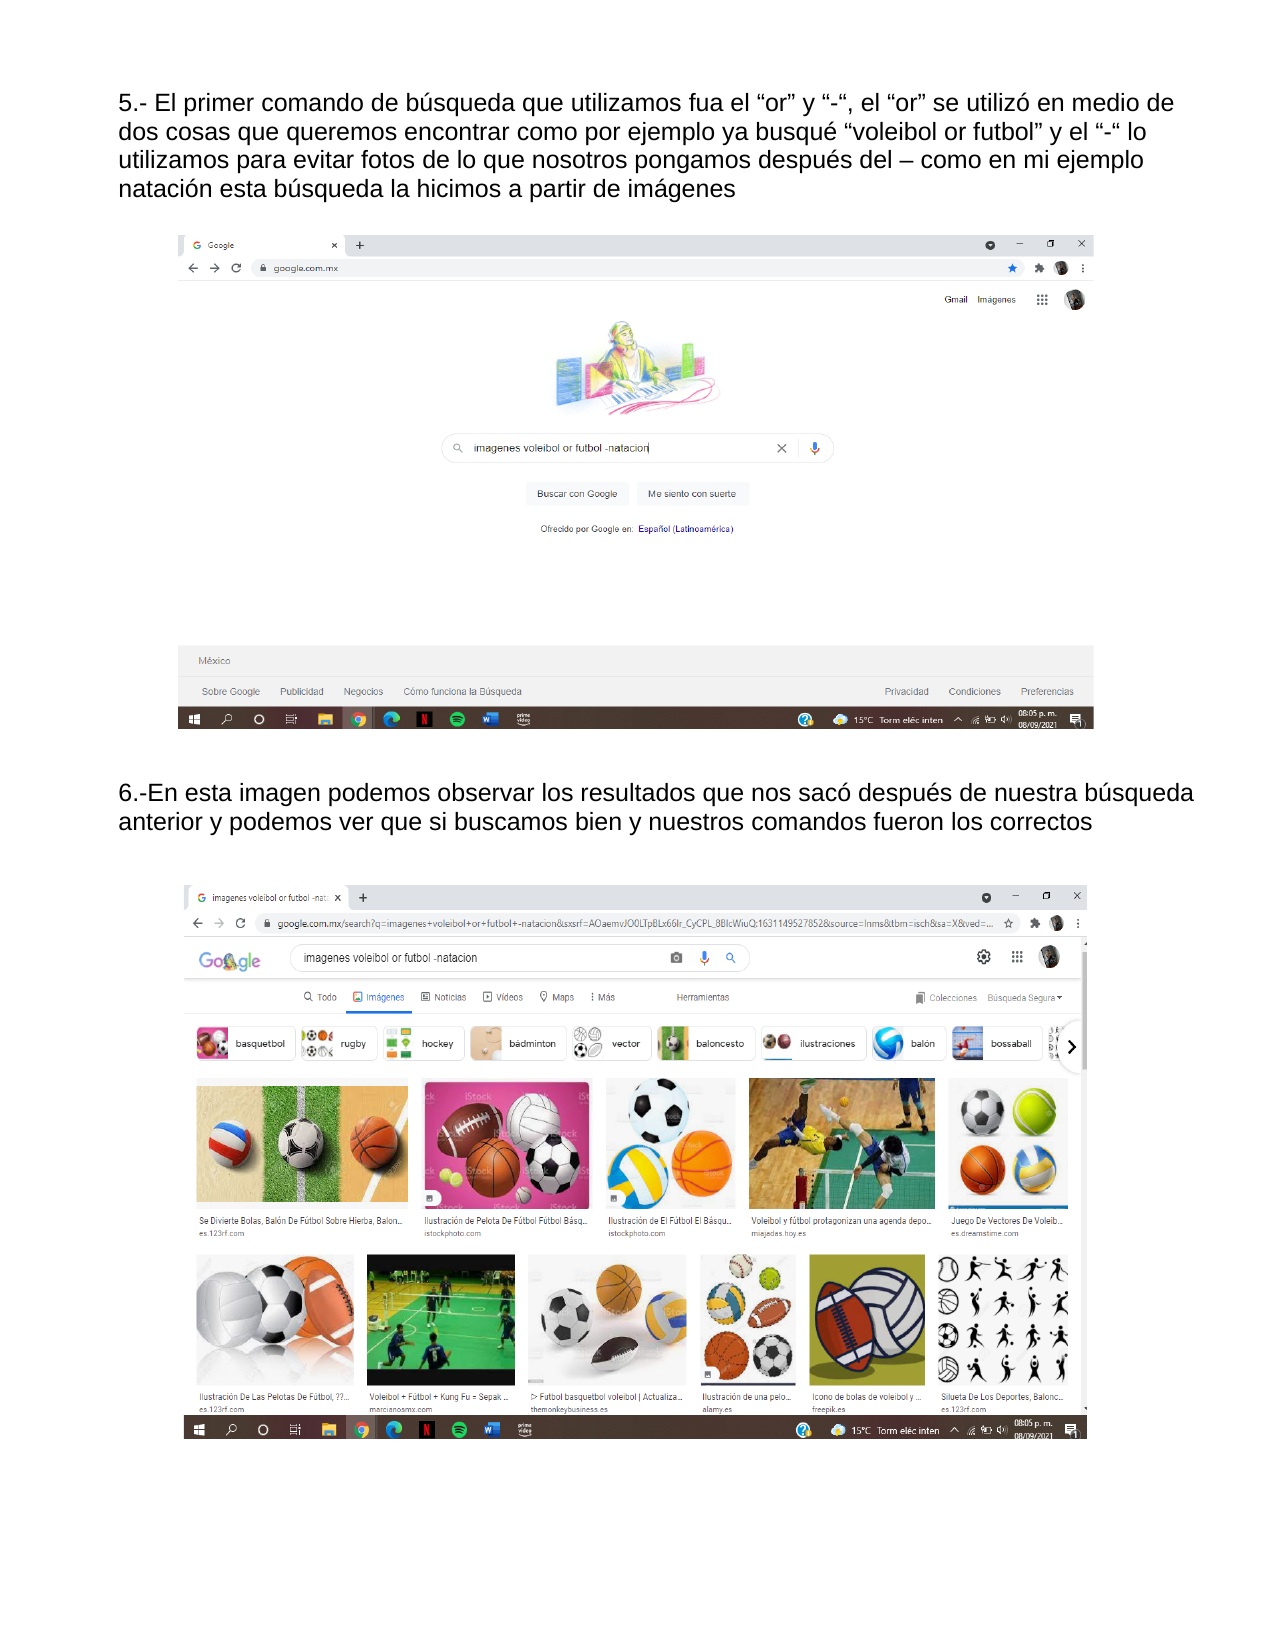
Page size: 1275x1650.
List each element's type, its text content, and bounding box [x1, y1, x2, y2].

text 6.-En esta imagen podemos observar los resultados que nos sacó después de nuestra búsqueda anterior y podemos ver que si buscamos bien y nuestros comandos fueron los correctos [118, 778, 1205, 835]
text 5.- El primer comando de búsqueda que utilizamos fua el “or” y “-“, el “or” se utilizó en medio de dos cosas que queremos encontrar como por ejemplo ya busqué “voleibol or futbol” y el “-“ lo utilizamos para evitar fotos de lo que nosotros pongamos después del – como en mi ejemplo natación esta búsqueda la hicimos a partir de imágenes [118, 88, 1205, 203]
picture [178, 235, 1094, 729]
picture [183, 885, 1087, 1439]
